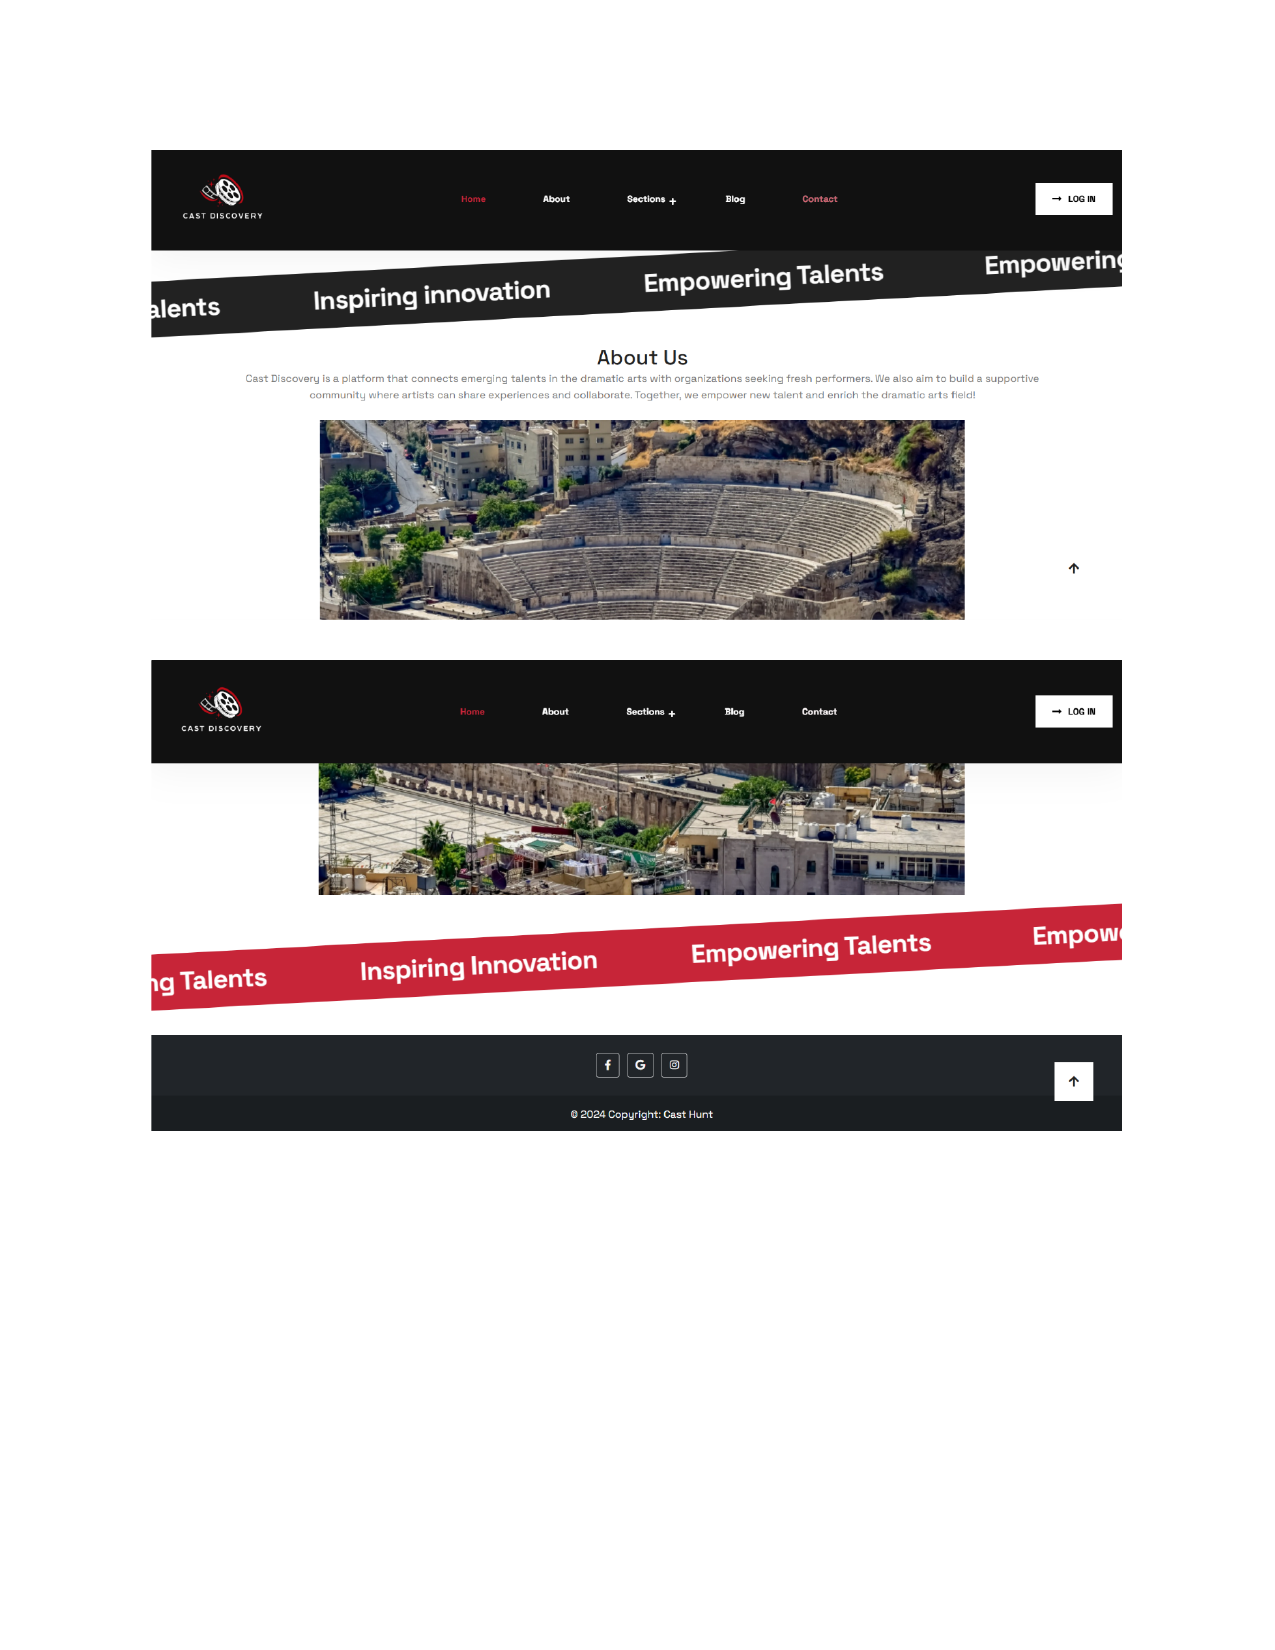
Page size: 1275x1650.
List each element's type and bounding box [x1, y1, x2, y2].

picture [150, 150, 1122, 619]
picture [150, 660, 1122, 1129]
